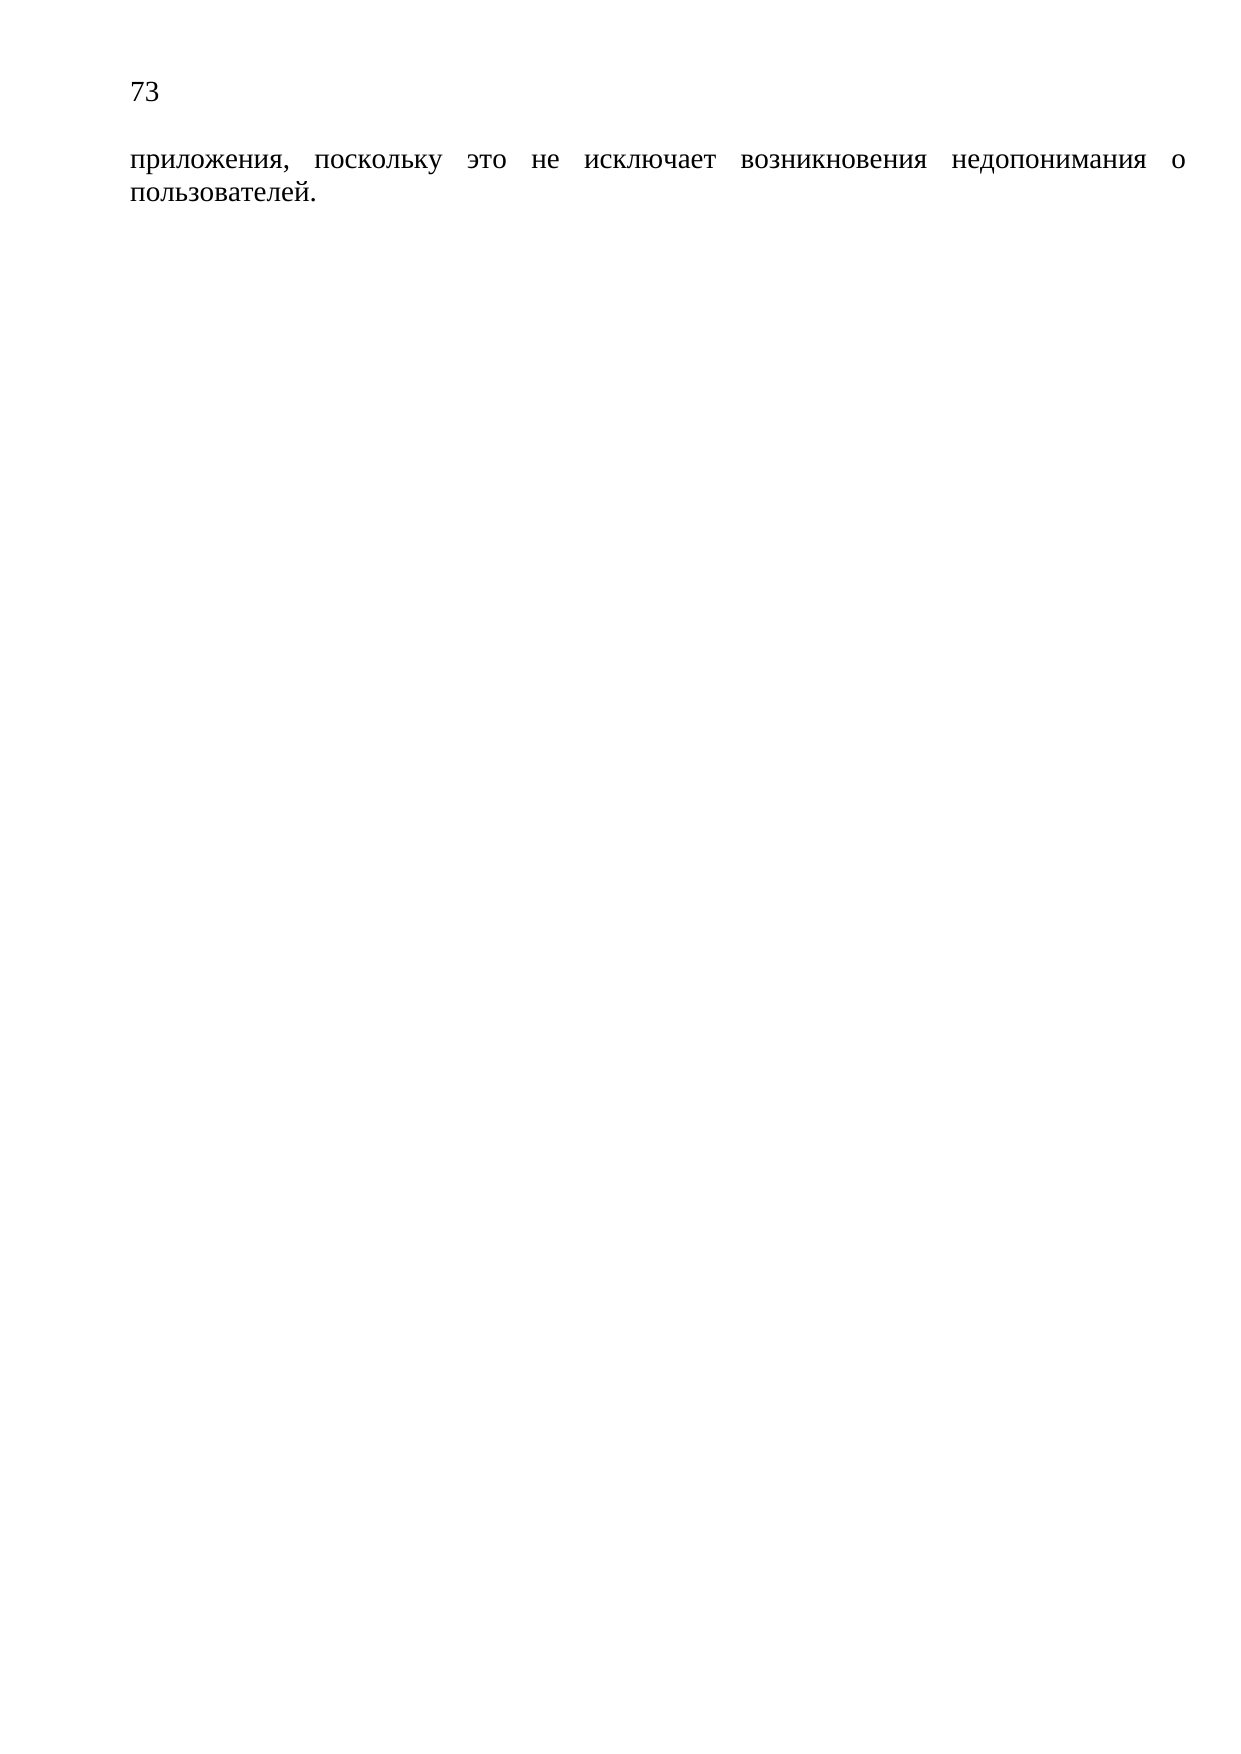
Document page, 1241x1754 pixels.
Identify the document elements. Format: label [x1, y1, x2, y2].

text [130, 141, 1187, 208]
